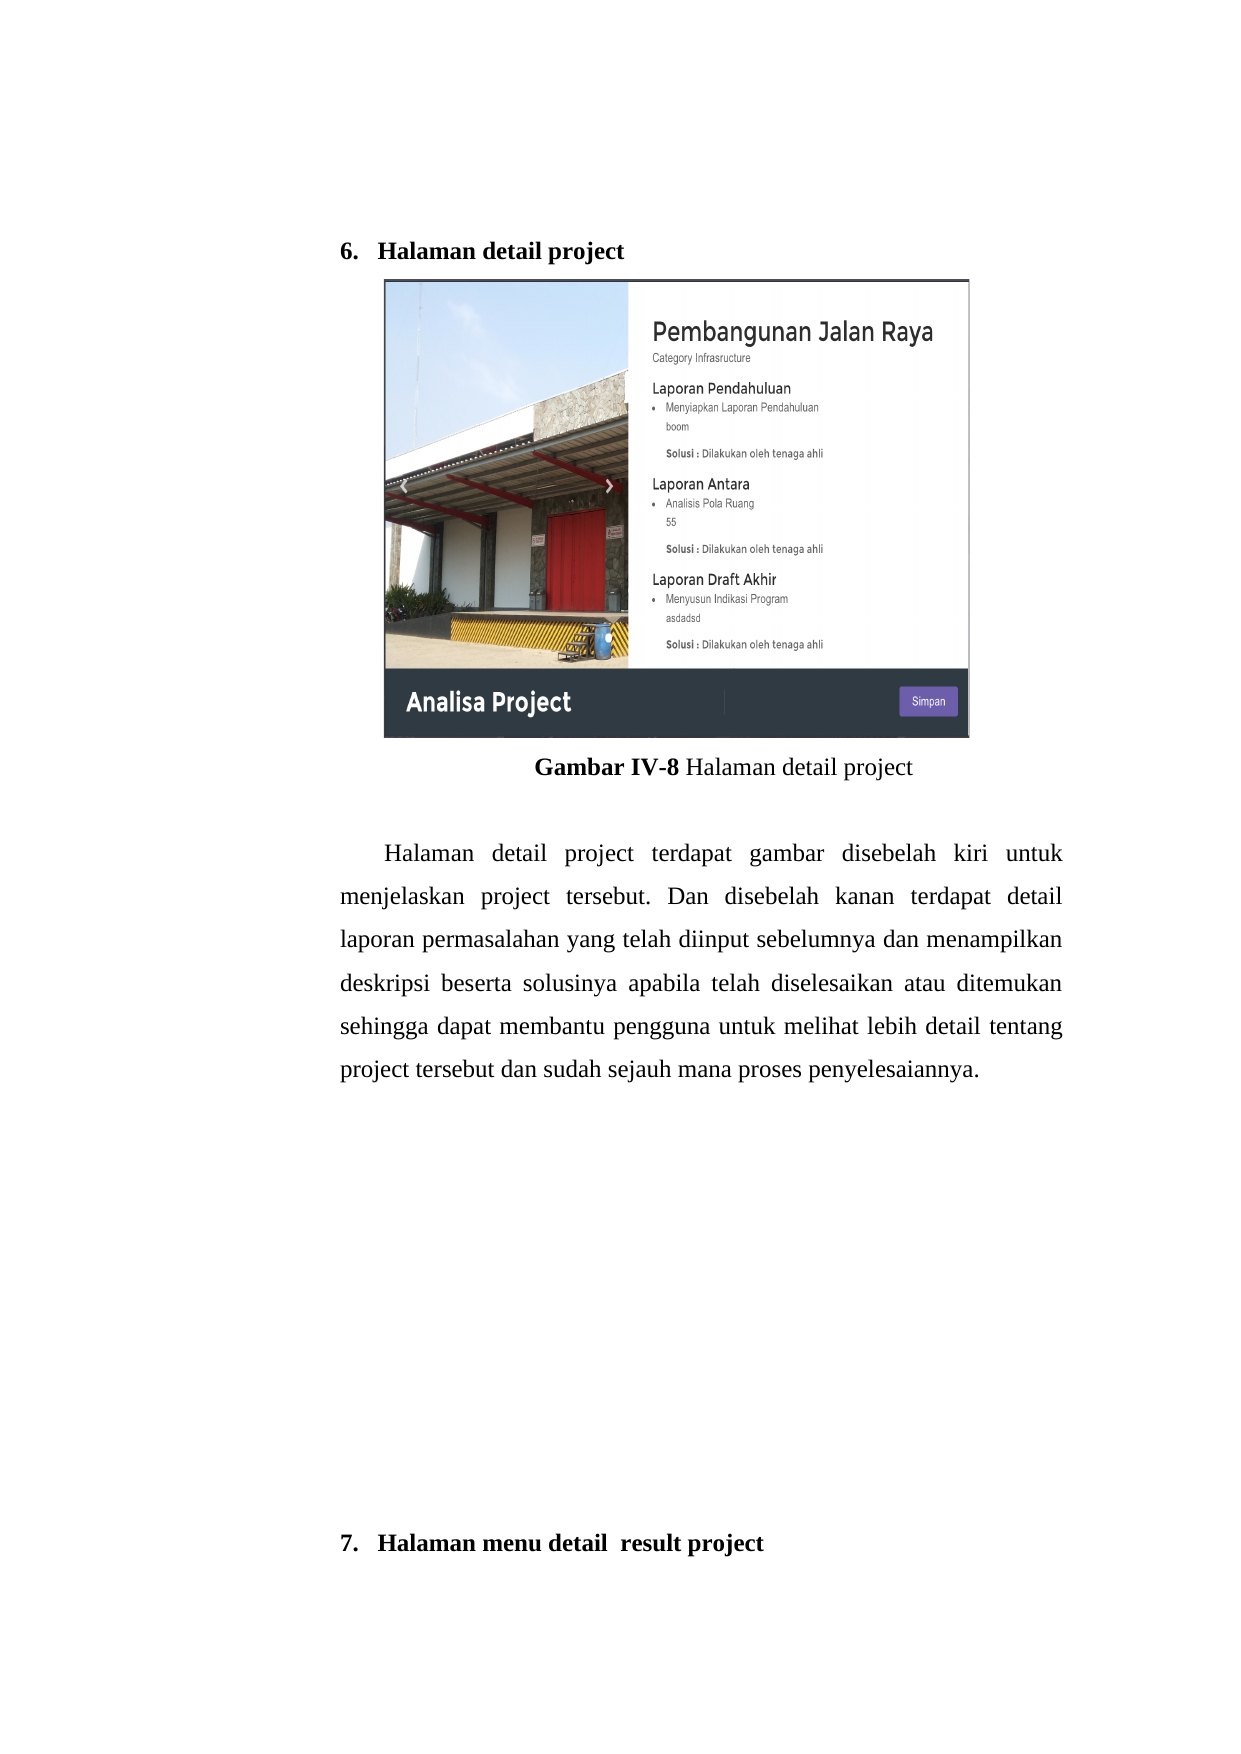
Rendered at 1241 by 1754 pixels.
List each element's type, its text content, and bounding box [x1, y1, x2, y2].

text Halaman detail project terdapat gambar disebelah kiri untuk menjelaskan project tersebut. Dan disebelah kanan terdapat detail laporan permasalahan yang telah diinput sebelumnya dan menampilkan deskripsi beserta solusinya apabila telah diselesaikan atau ditemukan sehingga dapat membantu pengguna untuk melihat lebih detail tentang project tersebut dan sudah sejauh mana proses penyelesaiannya. [340, 838, 1063, 1083]
picture [383, 279, 970, 738]
list Halaman menu detail result project [340, 1528, 1063, 1557]
list Halaman detail project [340, 236, 1063, 265]
